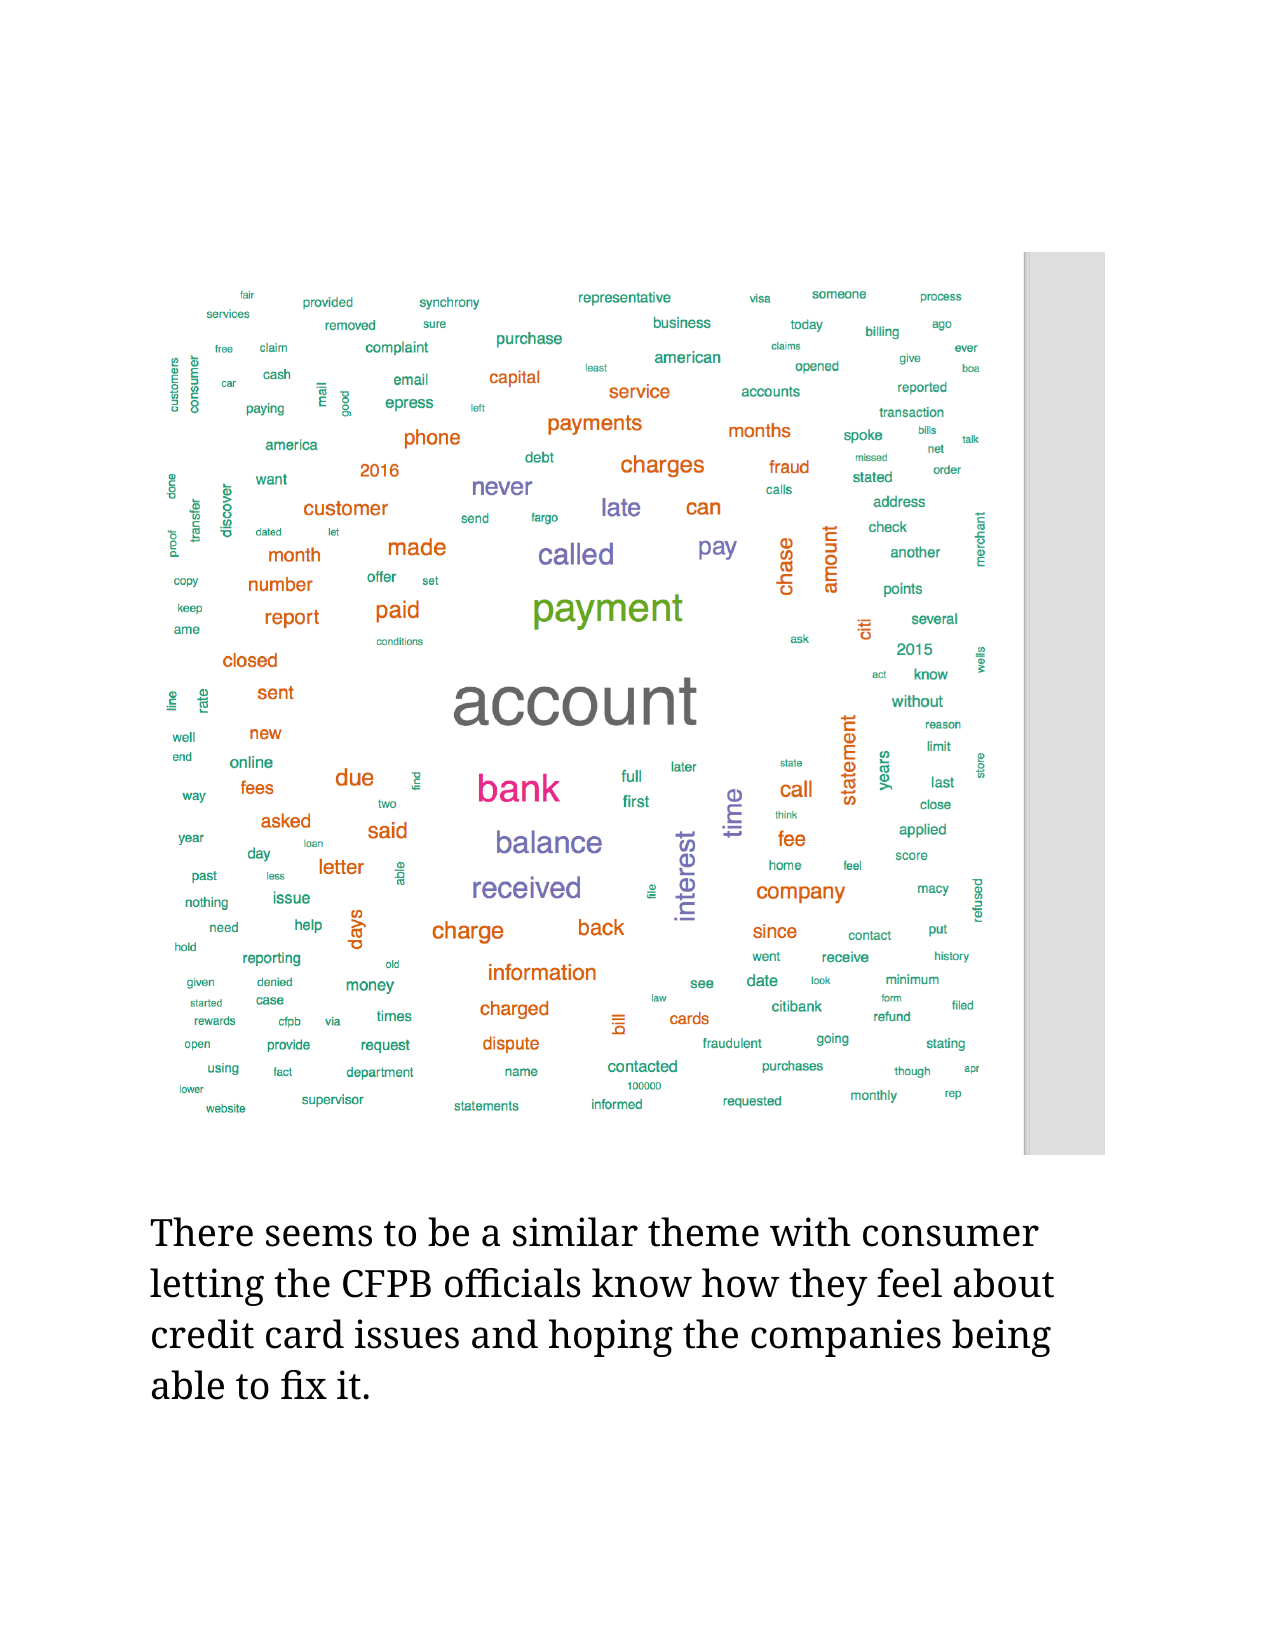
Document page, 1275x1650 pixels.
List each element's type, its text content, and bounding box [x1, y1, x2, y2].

picture [150, 252, 1105, 1155]
text There seems to be a similar theme with consumer letting the CFPB officials know how they feel about credit card issues and hoping the companies being able to fix it. [150, 1206, 1125, 1410]
